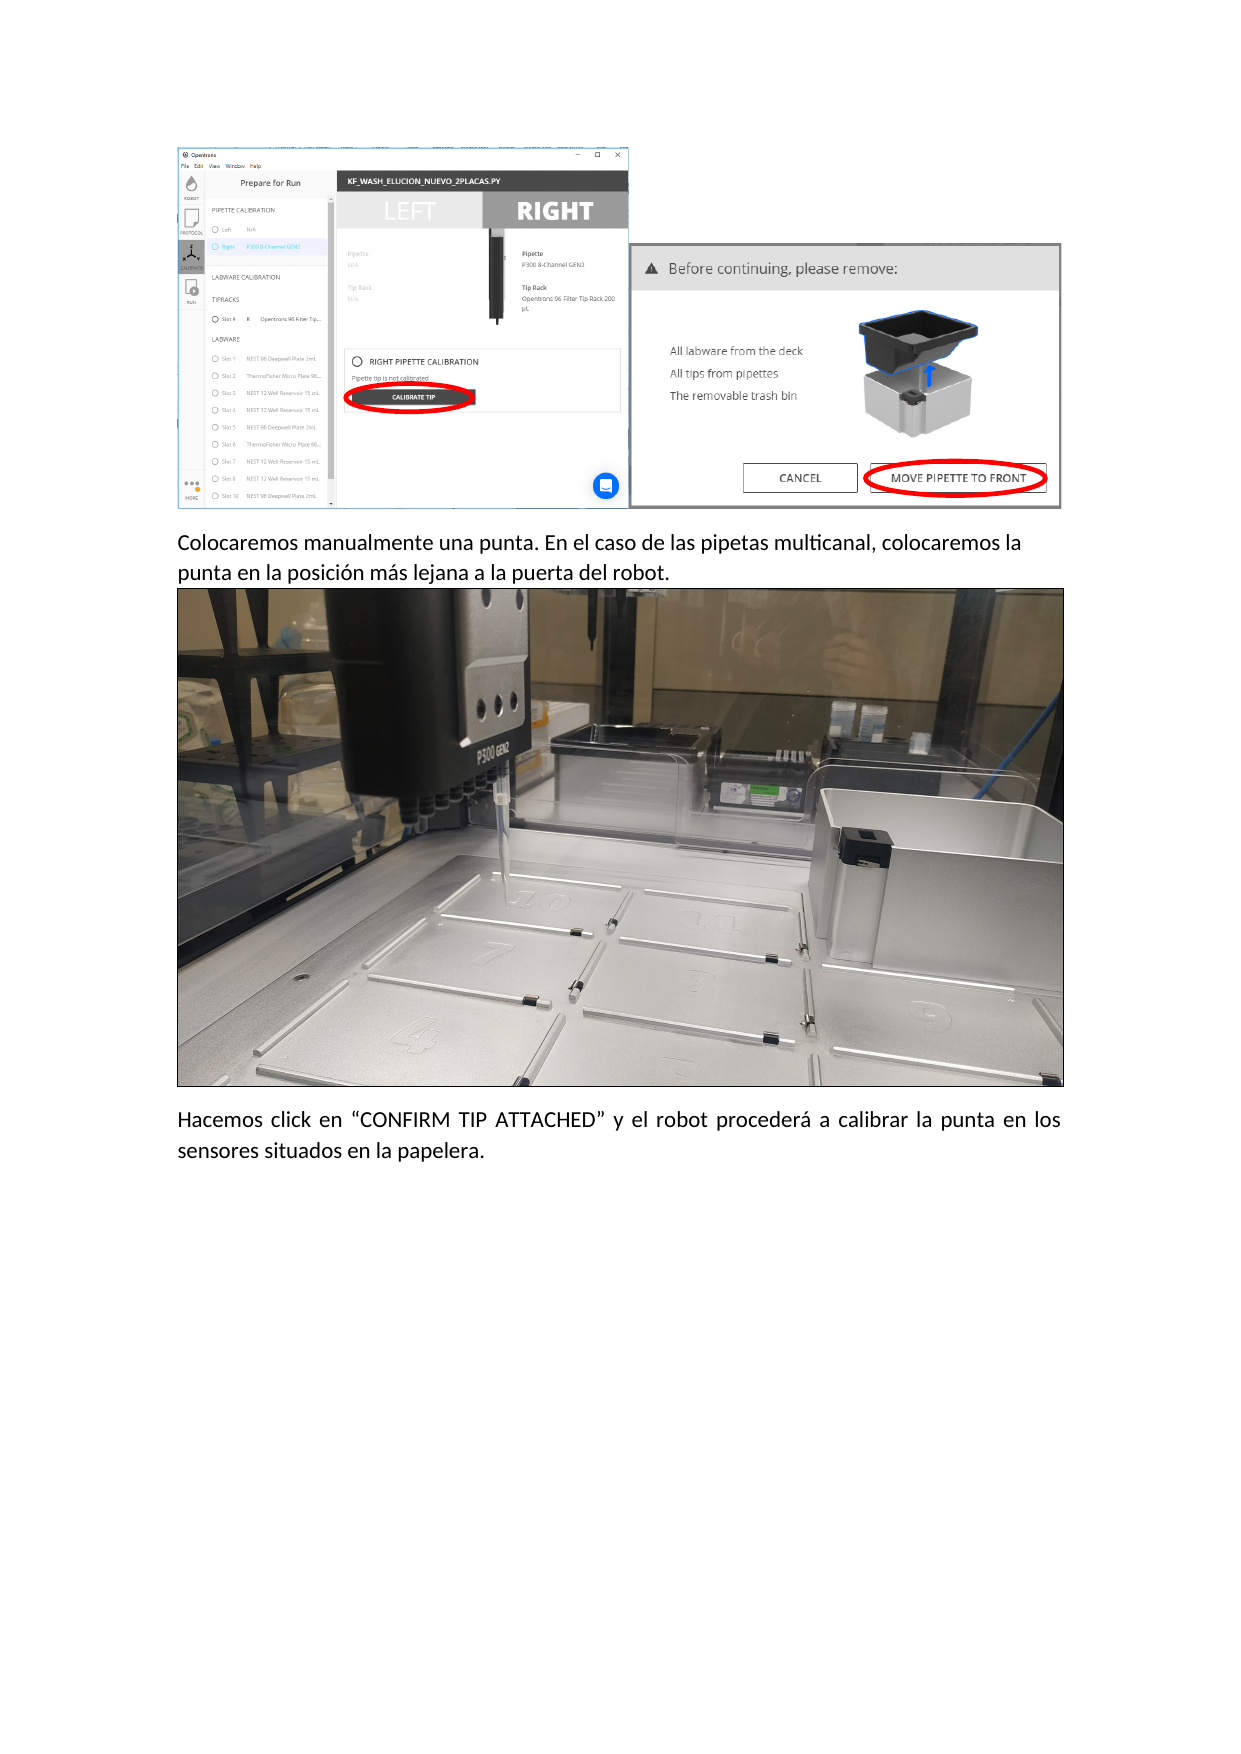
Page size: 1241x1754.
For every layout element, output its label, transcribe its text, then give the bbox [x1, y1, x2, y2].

picture [177, 147, 1062, 509]
text Hacemos click en “CONFIRM TIP ATTACHED” y el robot procederá a calibrar la punta en los sensores situados en la papelera. [177, 1106, 1063, 1164]
picture [178, 589, 1063, 1086]
text Colocaremos manualmente una punta. En el caso de las pipetas multicanal, colocaremos la punta en la posición más lejana a la puerta del robot. [177, 528, 1063, 588]
